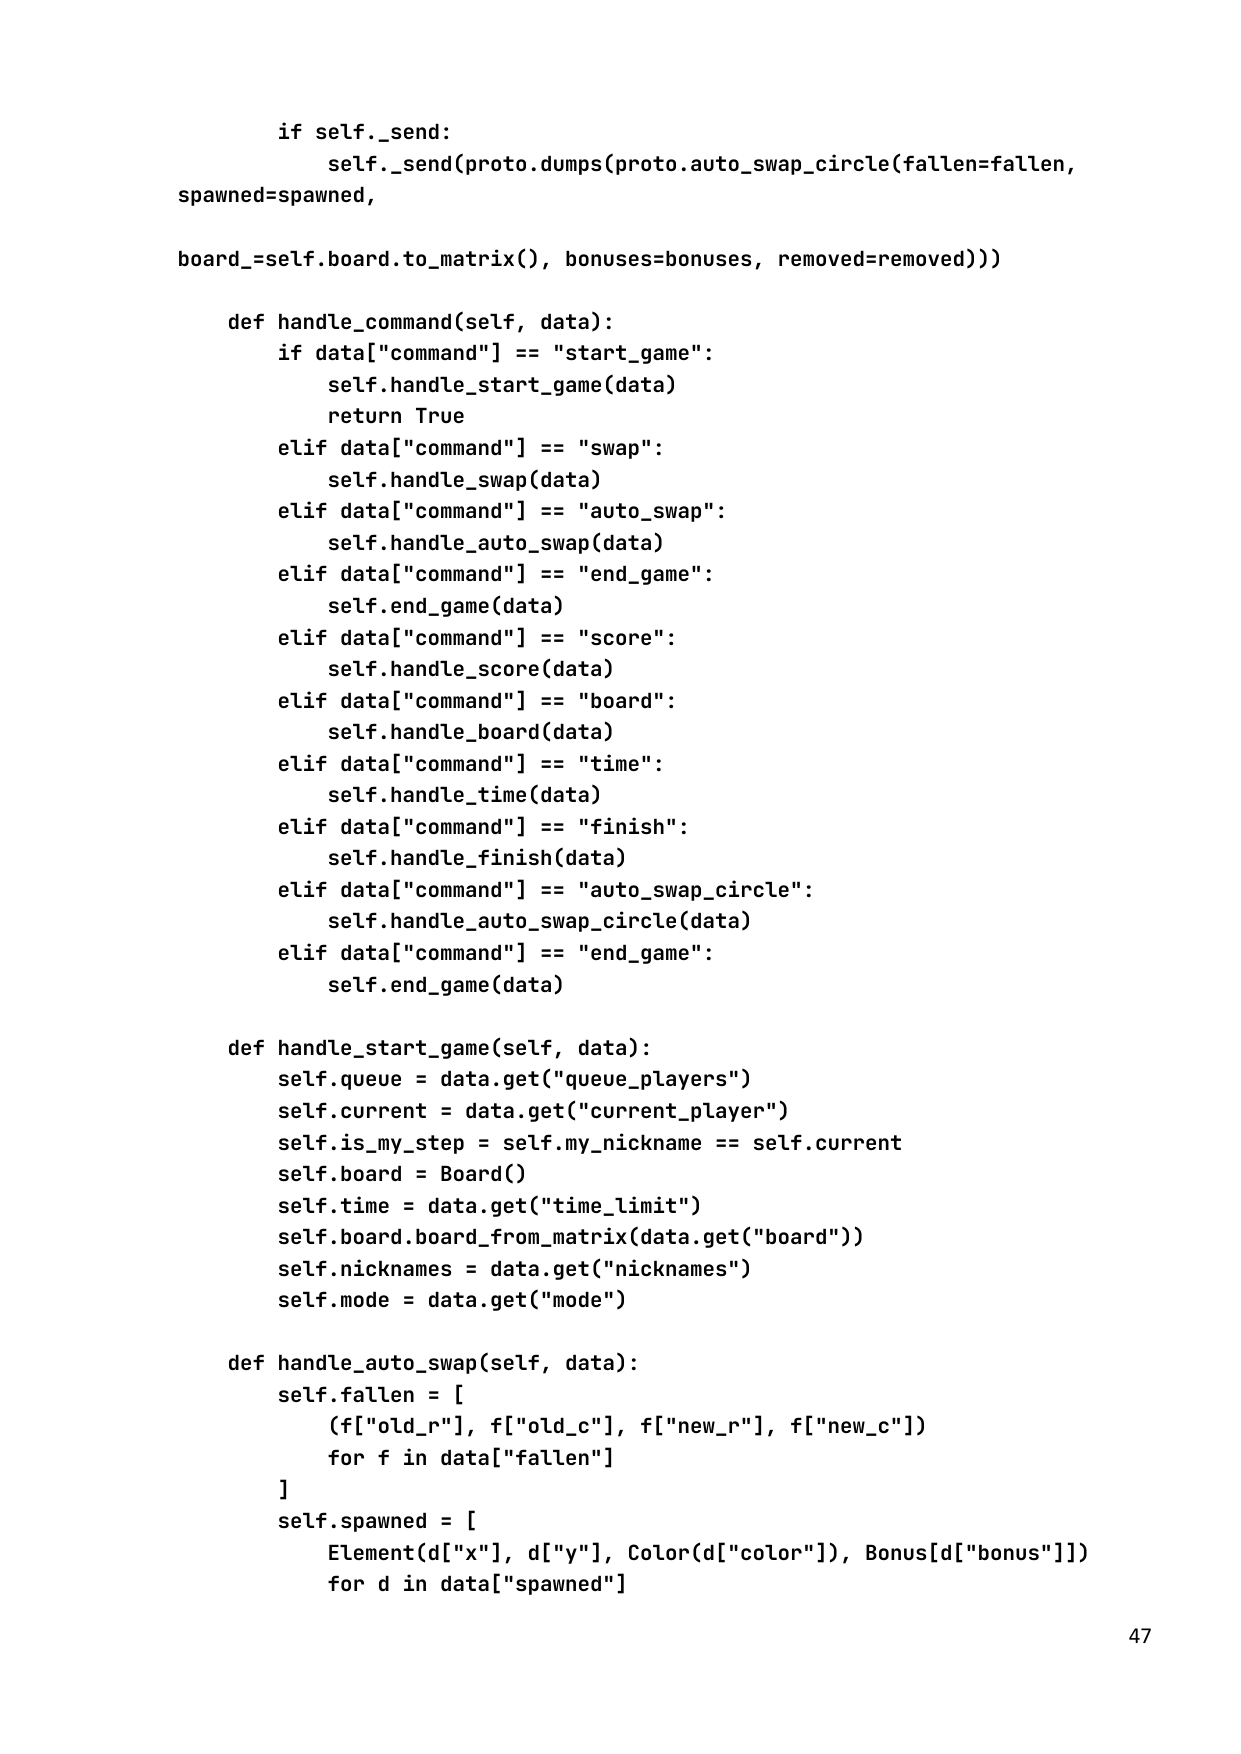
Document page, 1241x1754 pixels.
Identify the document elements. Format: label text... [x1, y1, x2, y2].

text for d in data["spawned"] [177, 1571, 1152, 1598]
text self.board = Board() [177, 1160, 1152, 1188]
text self.handle_board(data) [177, 718, 1152, 746]
text elif data["command"] == "auto_swap_circle": [177, 876, 1152, 904]
text elif data["command"] == "end_game": [177, 561, 1152, 588]
text def handle_command(self, data): [177, 308, 1152, 336]
text Element(d["x"], d["y"], Color(d["color"]), Bonus[d["bonus"]]) [177, 1539, 1152, 1566]
text (f["old_r"], f["old_c"], f["new_r"], f["new_c"]) [177, 1413, 1152, 1440]
text elif data["command"] == "time": [177, 750, 1152, 777]
text elif data["command"] == "finish": [177, 813, 1152, 841]
text self.handle_score(data) [177, 655, 1152, 683]
text self.is_my_step = self.my_nickname == self.current [177, 1129, 1152, 1156]
text elif data["command"] == "swap": [177, 434, 1152, 462]
text for f in data["fallen"] [177, 1444, 1152, 1472]
text self.end_game(data) [177, 971, 1152, 998]
text self.handle_auto_swap(data) [177, 529, 1152, 556]
text elif data["command"] == "end_game": [177, 939, 1152, 967]
text self.handle_swap(data) [177, 466, 1152, 493]
text self.time = data.get("time_limit") [177, 1192, 1152, 1219]
text def handle_auto_swap(self, data): [177, 1349, 1152, 1377]
text self.board.board_from_matrix(data.get("board")) [177, 1223, 1152, 1251]
text self.handle_time(data) [177, 781, 1152, 809]
text self.spawned = [ [177, 1507, 1152, 1535]
text self.handle_auto_swap_circle(data) [177, 908, 1152, 935]
text self.handle_finish(data) [177, 844, 1152, 872]
text self.end_game(data) [177, 592, 1152, 619]
text self._send(proto.dumps(proto.auto_swap_circle(fallen=fallen, spawned=spawned, [177, 150, 1152, 209]
text elif data["command"] == "auto_swap": [177, 497, 1152, 525]
text elif data["command"] == "board": [177, 687, 1152, 714]
text if data["command"] == "start_game": [177, 339, 1152, 367]
text self.queue = data.get("queue_players") [177, 1066, 1152, 1093]
text self.nicknames = data.get("nicknames") [177, 1255, 1152, 1282]
text if self._send: [177, 118, 1152, 146]
text self.handle_start_game(data) [177, 371, 1152, 399]
text elif data["command"] == "score": [177, 624, 1152, 651]
text ] [177, 1476, 1152, 1503]
text def handle_start_game(self, data): [177, 1034, 1152, 1061]
text self.current = data.get("current_player") [177, 1097, 1152, 1124]
text board_=self.board.to_matrix(), bonuses=bonuses, removed=removed))) [177, 213, 1152, 272]
text self.mode = data.get("mode") [177, 1286, 1152, 1314]
text return True [177, 403, 1152, 430]
text self.fallen = [ [177, 1381, 1152, 1409]
